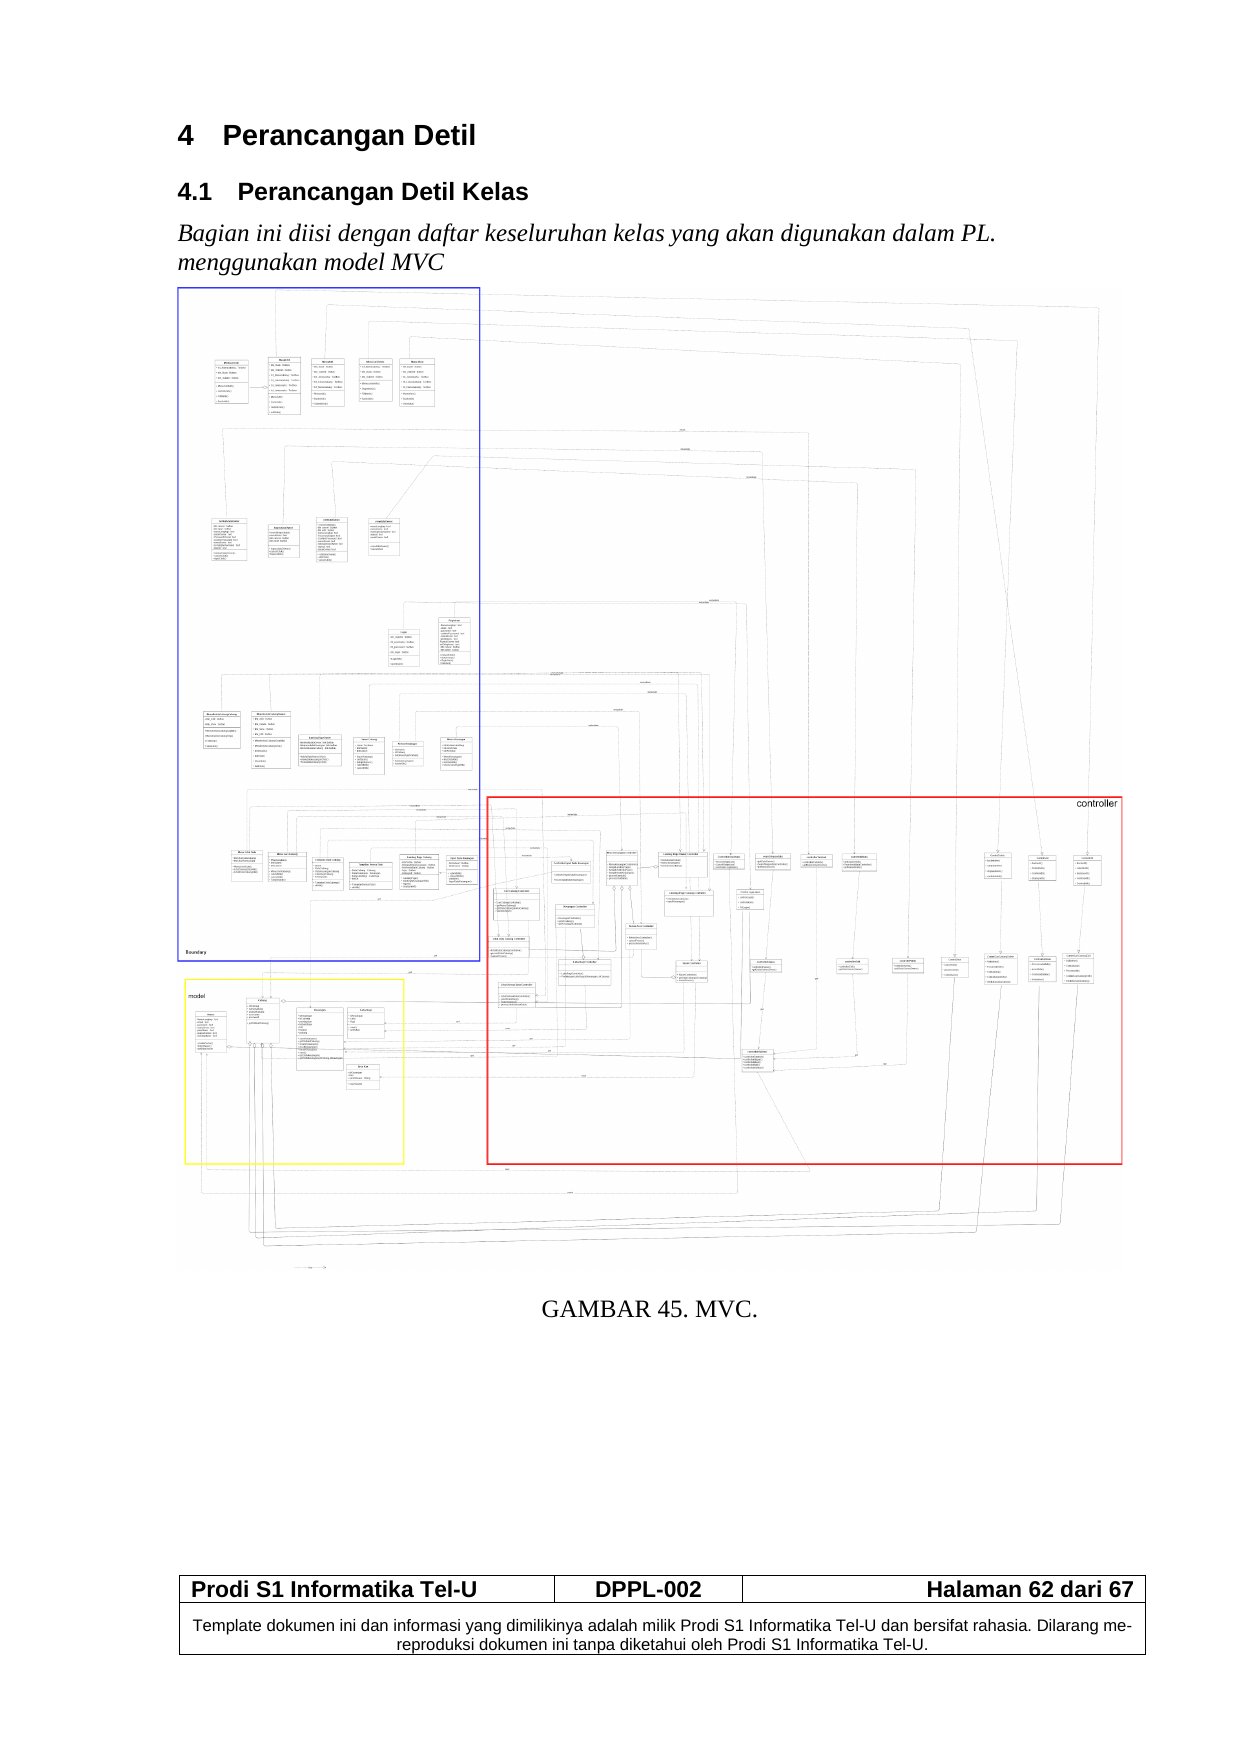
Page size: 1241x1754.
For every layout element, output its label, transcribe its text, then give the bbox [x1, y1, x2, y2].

picture [177, 287, 1123, 1270]
subtitle GAMBAR 45. MVC. [177, 1294, 1122, 1323]
text Bagian ini diisi dengan daftar keseluruhan kelas yang akan digunakan dalam PL. menggunakan model MVC [177, 218, 1122, 275]
subtitle Perancangan Detil Kelas [177, 177, 1122, 205]
subtitle Perancangan Detil [177, 118, 1122, 152]
